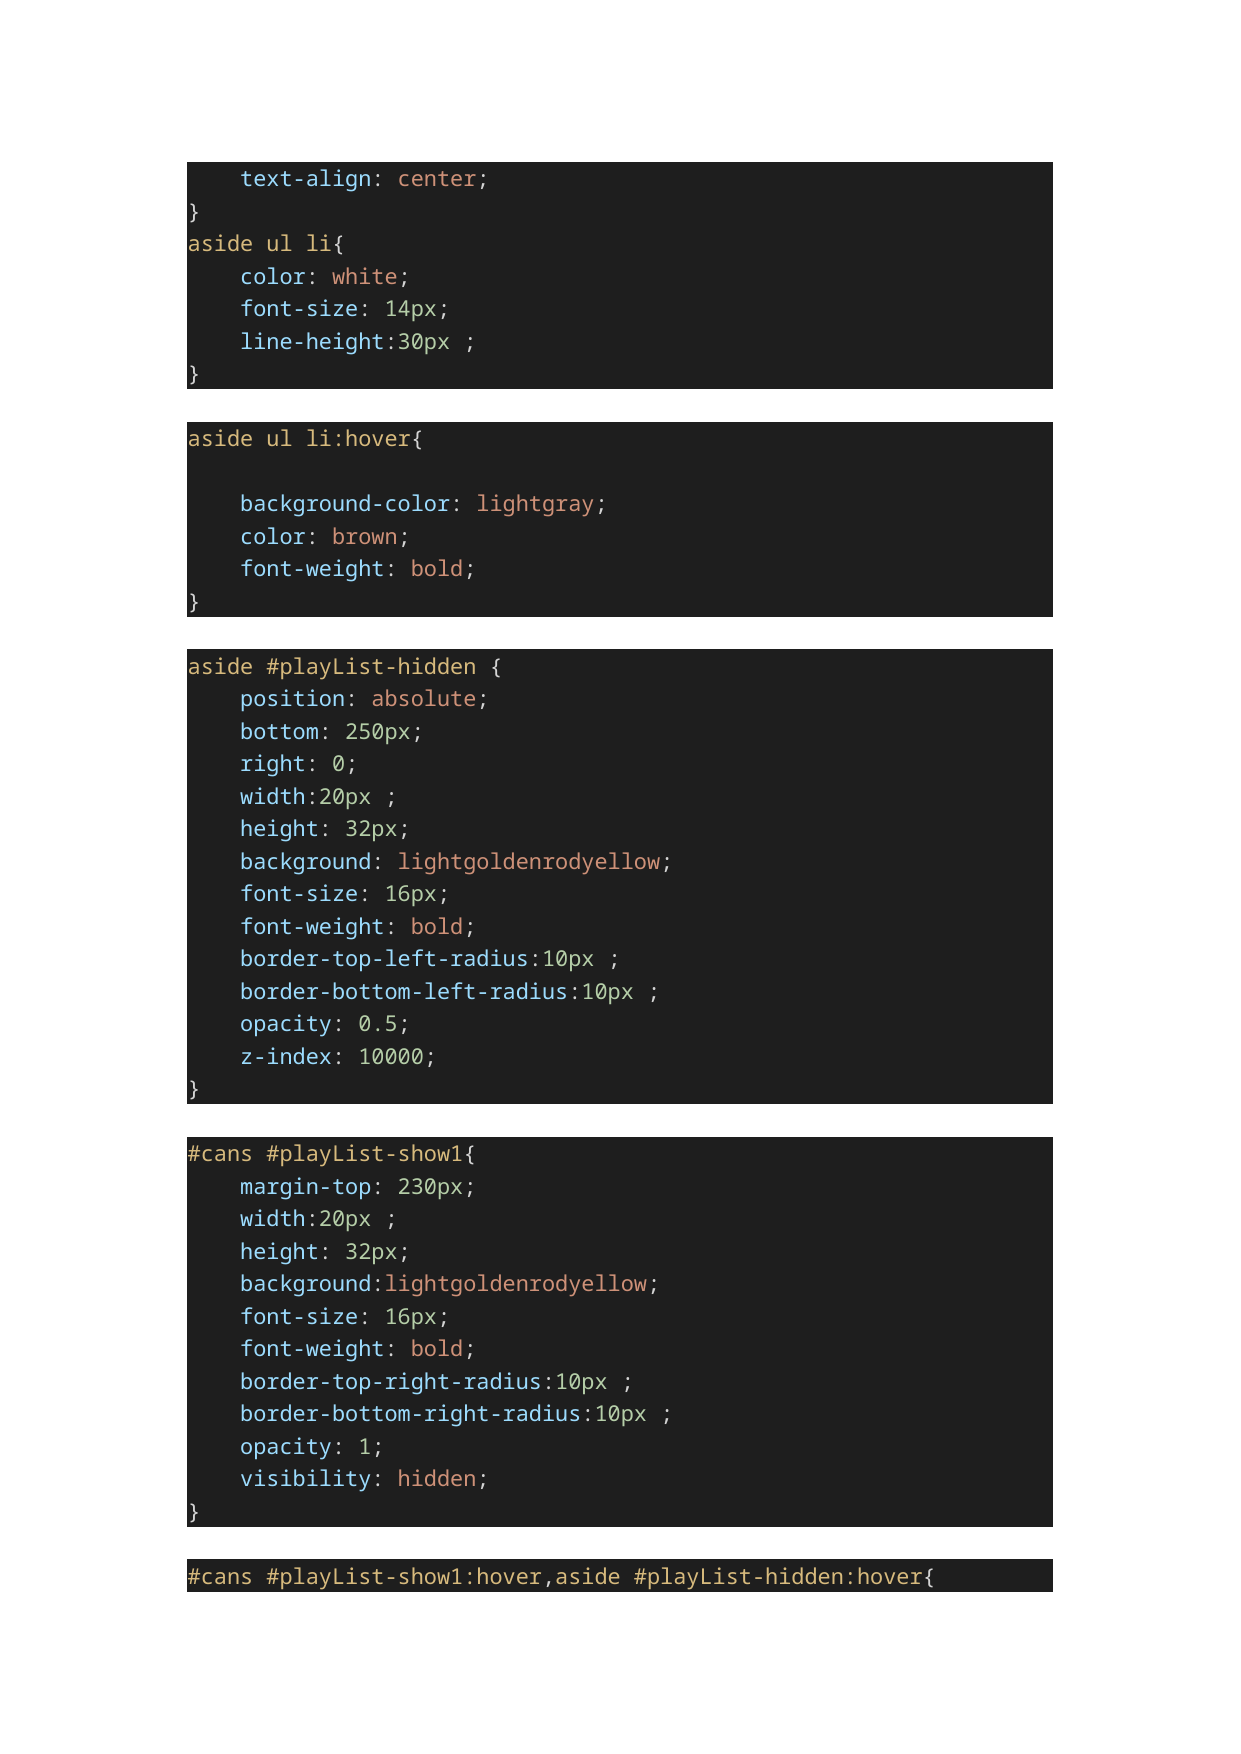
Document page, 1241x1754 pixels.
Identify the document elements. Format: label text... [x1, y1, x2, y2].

text font-weight: bold; [187, 909, 1053, 942]
text width:20px ; [187, 1202, 1053, 1234]
text aside ul li{ [187, 227, 1053, 259]
text z-index: 10000; [187, 1039, 1053, 1072]
text } [187, 584, 1053, 617]
text width:20px ; [187, 779, 1053, 812]
text aside ul li:hover{ [187, 422, 1053, 454]
text line-height:30px ; [187, 324, 1053, 357]
text background-color: lightgray; [187, 487, 1053, 519]
text border-top-left-radius:10px ; [187, 942, 1053, 974]
text } [187, 1494, 1053, 1527]
text font-size: 14px; [187, 292, 1053, 324]
text color: white; [187, 259, 1053, 292]
text visibility: hidden; [187, 1462, 1053, 1494]
text right: 0; [187, 747, 1053, 779]
text opacity: 1; [187, 1429, 1053, 1462]
text #cans #playList-show1:hover,aside #playList-hidden:hover{ [187, 1559, 1053, 1592]
text opacity: 0.5; [187, 1007, 1053, 1039]
text } [187, 1072, 1053, 1104]
text border-bottom-left-radius:10px ; [187, 974, 1053, 1007]
text aside #playList-hidden { [187, 649, 1053, 682]
text position: absolute; [187, 682, 1053, 714]
text border-top-right-radius:10px ; [187, 1364, 1053, 1397]
text #cans #playList-show1{ [187, 1137, 1053, 1169]
text background:lightgoldenrodyellow; [187, 1267, 1053, 1299]
text } [187, 194, 1053, 227]
text margin-top: 230px; [187, 1169, 1053, 1202]
text height: 32px; [187, 812, 1053, 844]
text } [187, 357, 1053, 389]
text font-size: 16px; [187, 877, 1053, 909]
text font-size: 16px; [187, 1299, 1053, 1332]
text background: lightgoldenrodyellow; [187, 844, 1053, 877]
text font-weight: bold; [187, 552, 1053, 584]
text color: brown; [187, 519, 1053, 552]
text height: 32px; [187, 1234, 1053, 1267]
text bottom: 250px; [187, 714, 1053, 747]
text border-bottom-right-radius:10px ; [187, 1397, 1053, 1429]
text font-weight: bold; [187, 1332, 1053, 1364]
text text-align: center; [187, 162, 1053, 194]
